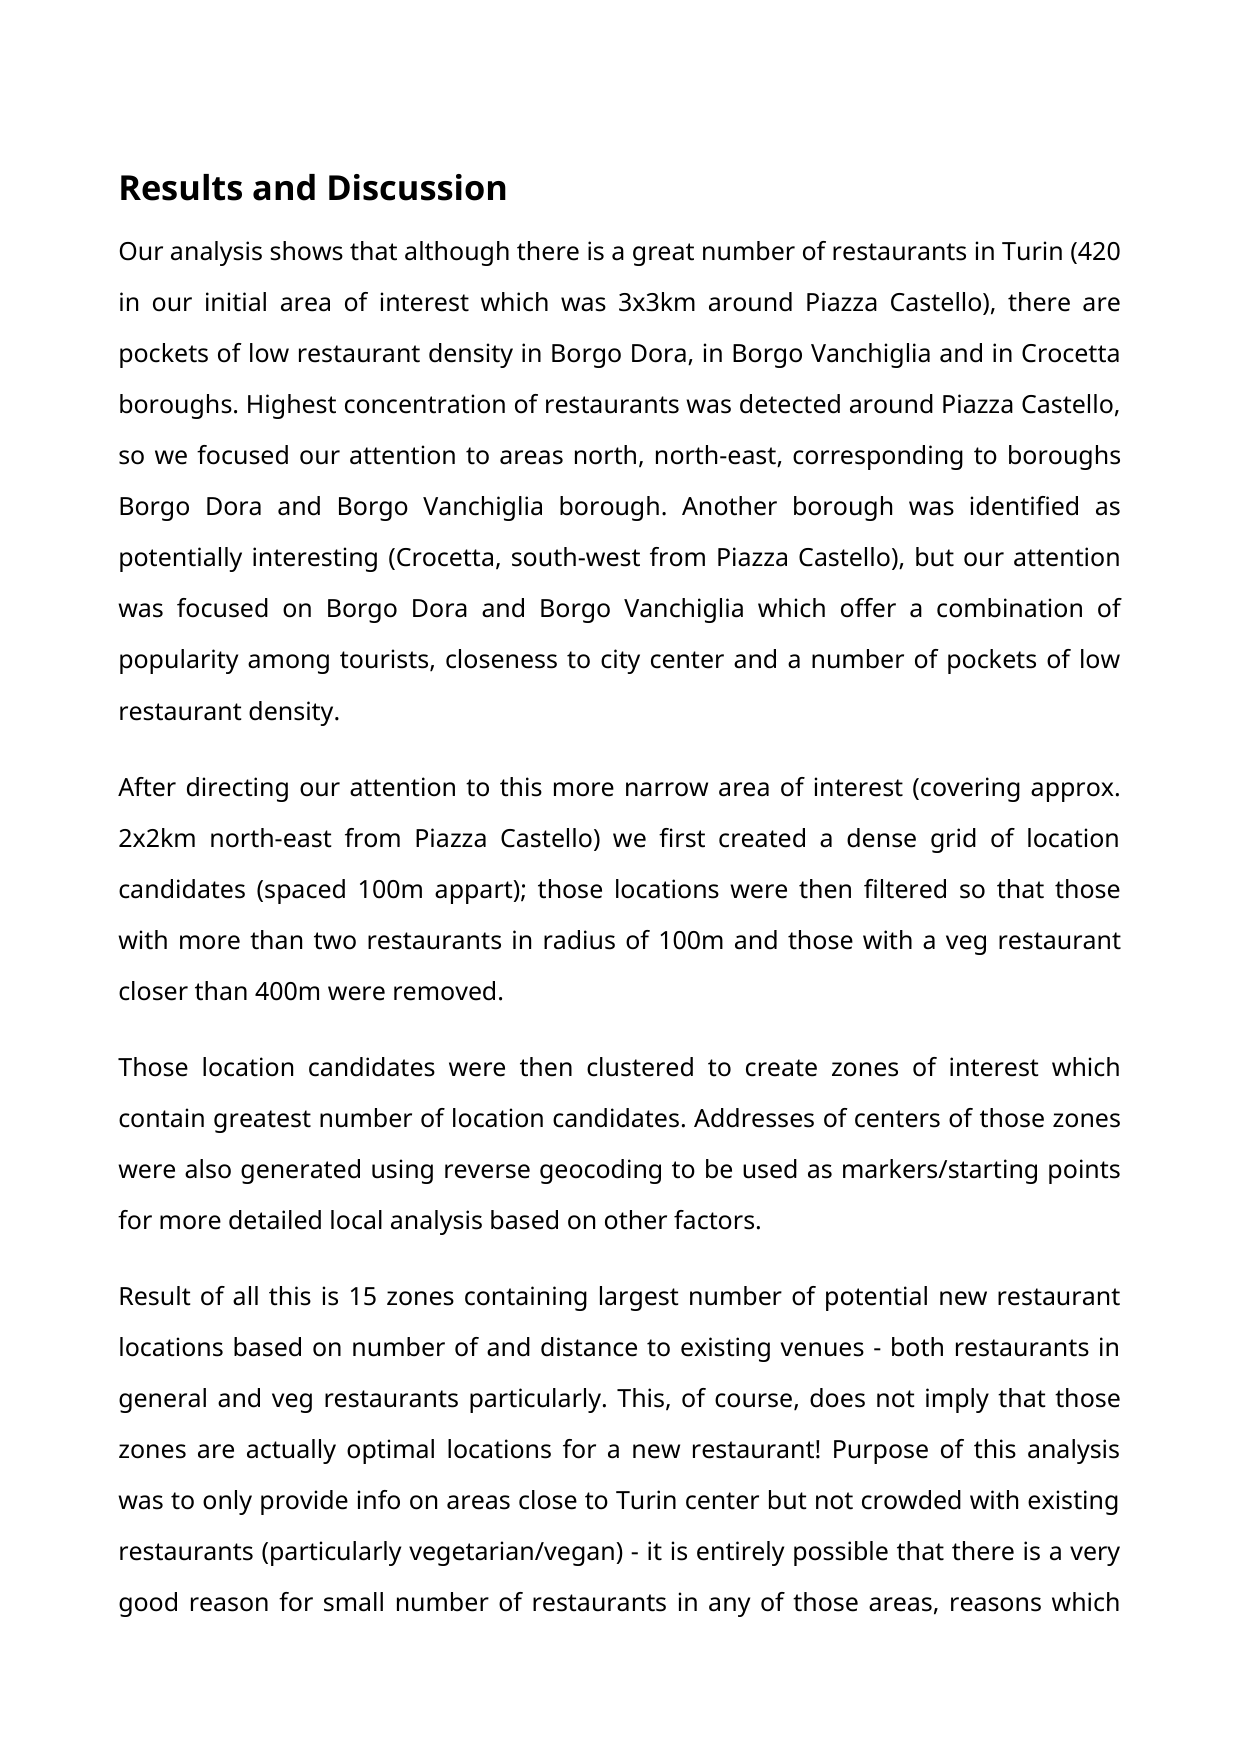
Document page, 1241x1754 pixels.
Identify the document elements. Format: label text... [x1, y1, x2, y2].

text Our analysis shows that although there is a great number of restaurants in Turin (420 in our initial area of interest which was 3x3km around Piazza Castello), there are pockets of low restaurant density in Borgo Dora, in Borgo Vanchiglia and in Crocetta boroughs. Highest concentration of restaurants was detected around Piazza Castello, so we focused our attention to areas north, north-east, corresponding to boroughs Borgo Dora and Borgo Vanchiglia borough. Another borough was identified as potentially interesting (Crocetta, south-west from Piazza Castello), but our attention was focused on Borgo Dora and Borgo Vanchiglia which offer a combination of popularity among tourists, closeness to city center and a number of pockets of low restaurant density. [118, 234, 1122, 727]
text After directing our attention to this more narrow area of interest (covering approx. 2x2km north-east from Piazza Castello) we first created a dense grid of location candidates (spaced 100m appart); those locations were then filtered so that those with more than two restaurants in radius of 100m and those with a veg restaurant closer than 400m were removed. [118, 769, 1122, 1007]
text Results and Discussion [118, 163, 1122, 210]
text Those location candidates were then clustered to create zones of interest which contain greatest number of location candidates. Addresses of centers of those zones were also generated using reverse geocoding to be used as markers/starting points for more detailed local analysis based on other factors. [118, 1049, 1122, 1237]
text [118, 1279, 1122, 1619]
